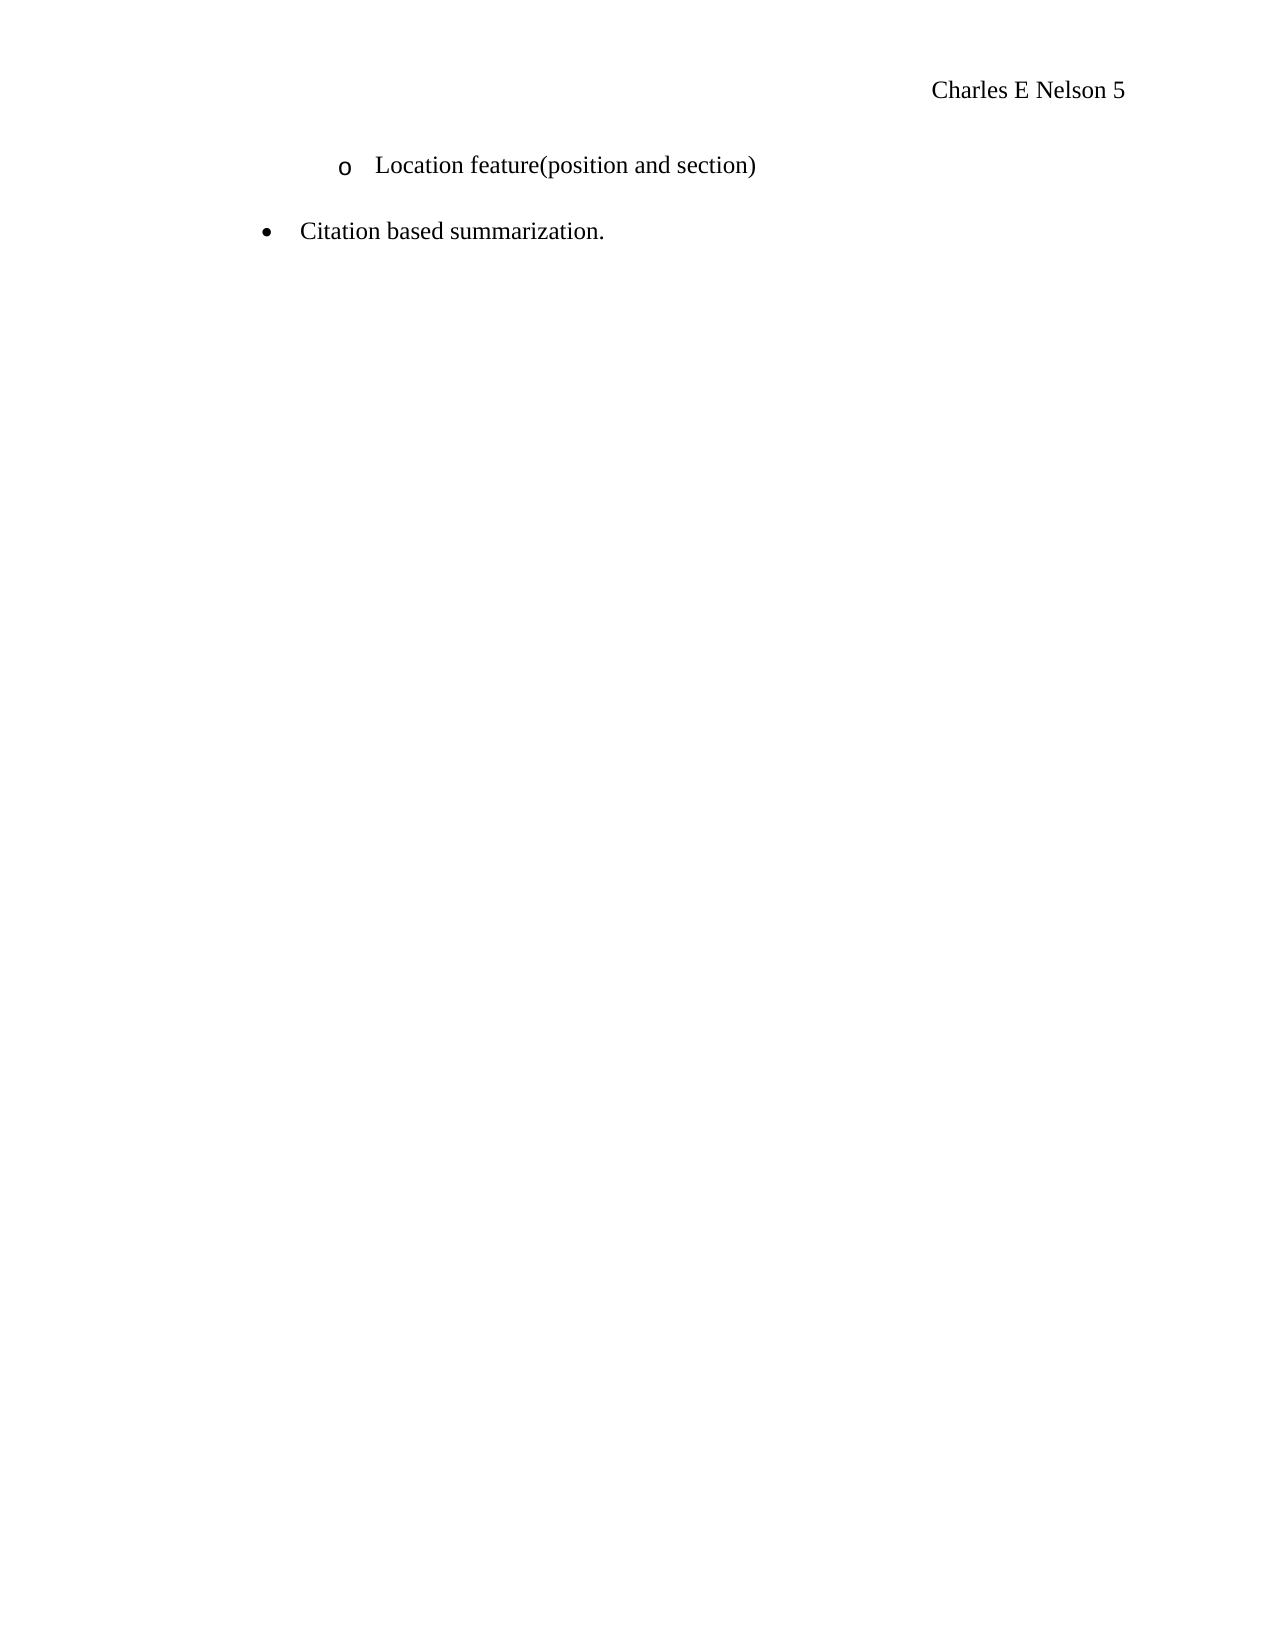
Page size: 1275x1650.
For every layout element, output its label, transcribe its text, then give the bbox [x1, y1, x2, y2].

list Citation based summarization. [262, 216, 1125, 247]
list Location feature(position and section) [337, 150, 1125, 183]
